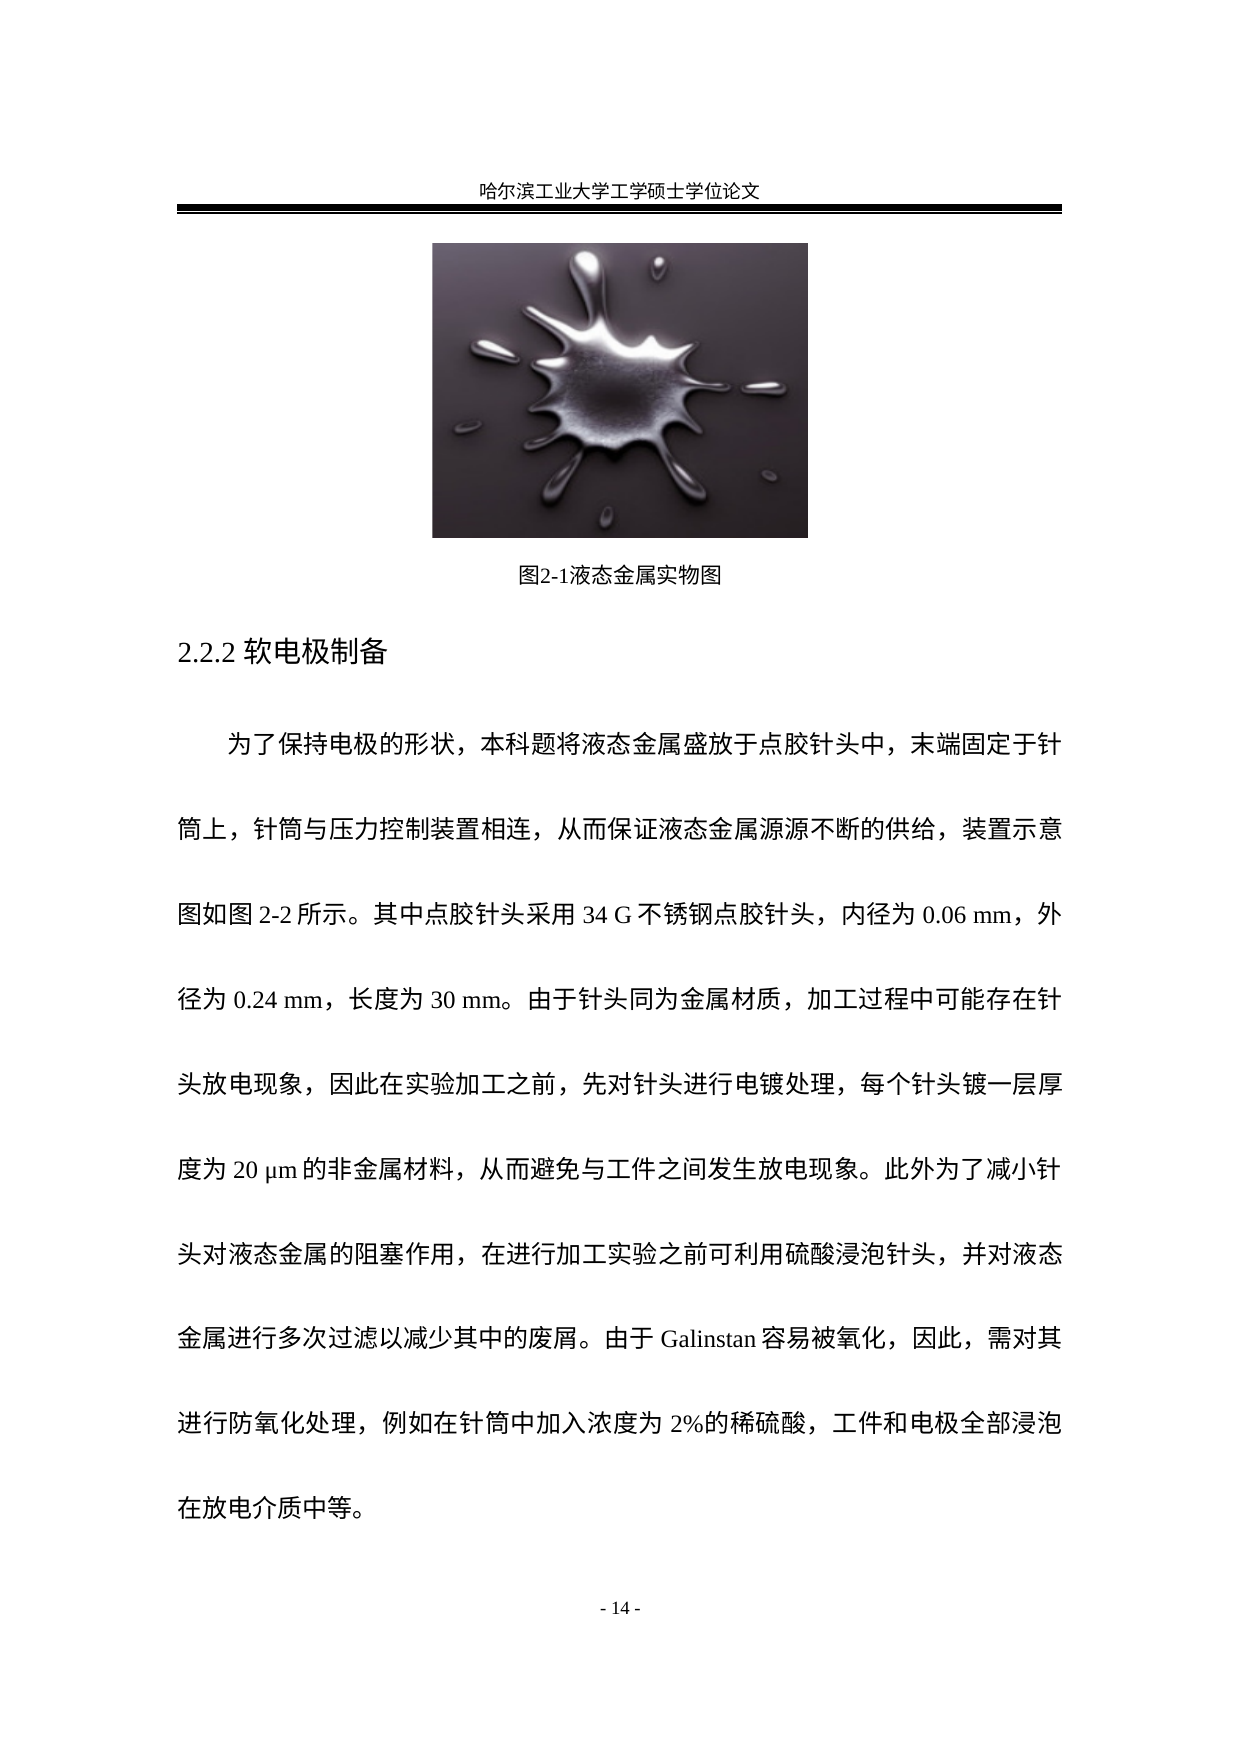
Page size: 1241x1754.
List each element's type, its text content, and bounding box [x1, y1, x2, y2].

picture [432, 243, 808, 538]
subtitle 软电极制备 [177, 616, 1063, 683]
text 图2-1液态金属实物图 [177, 557, 1063, 591]
text 为了保持电极的形状，本科题将液态金属盛放于点胶针头中，末端固定于针筒上，针筒与压力控制装置相连，从而保证液态金属源源不断的供给，装置示意图如图2-2所示。其中点胶针头采用34 G不锈钢点胶针头，内径为0.06 mm，外径为0.24 mm，长度为30 mm。由于针头同为金属材质，加工过程中可能存在针头放电现象，因此在实验加工之前，先对针头进行电镀处理，每个针头镀一层厚度为20 μm的非金属材料，从而避免与工件之间发生放电现象。此外为了减小针头对液态金属的阻塞作用，在进行加工实验之前可利用硫酸浸泡针头，并对液态金属进行多次过滤以减少其中的废屑。由于Galinstan容易被氧化，因此，需对其进行防氧化处理，例如在针筒中加入浓度为2%的稀硫酸，工件和电极全部浸泡在放电介质中等。 [177, 709, 1063, 1541]
